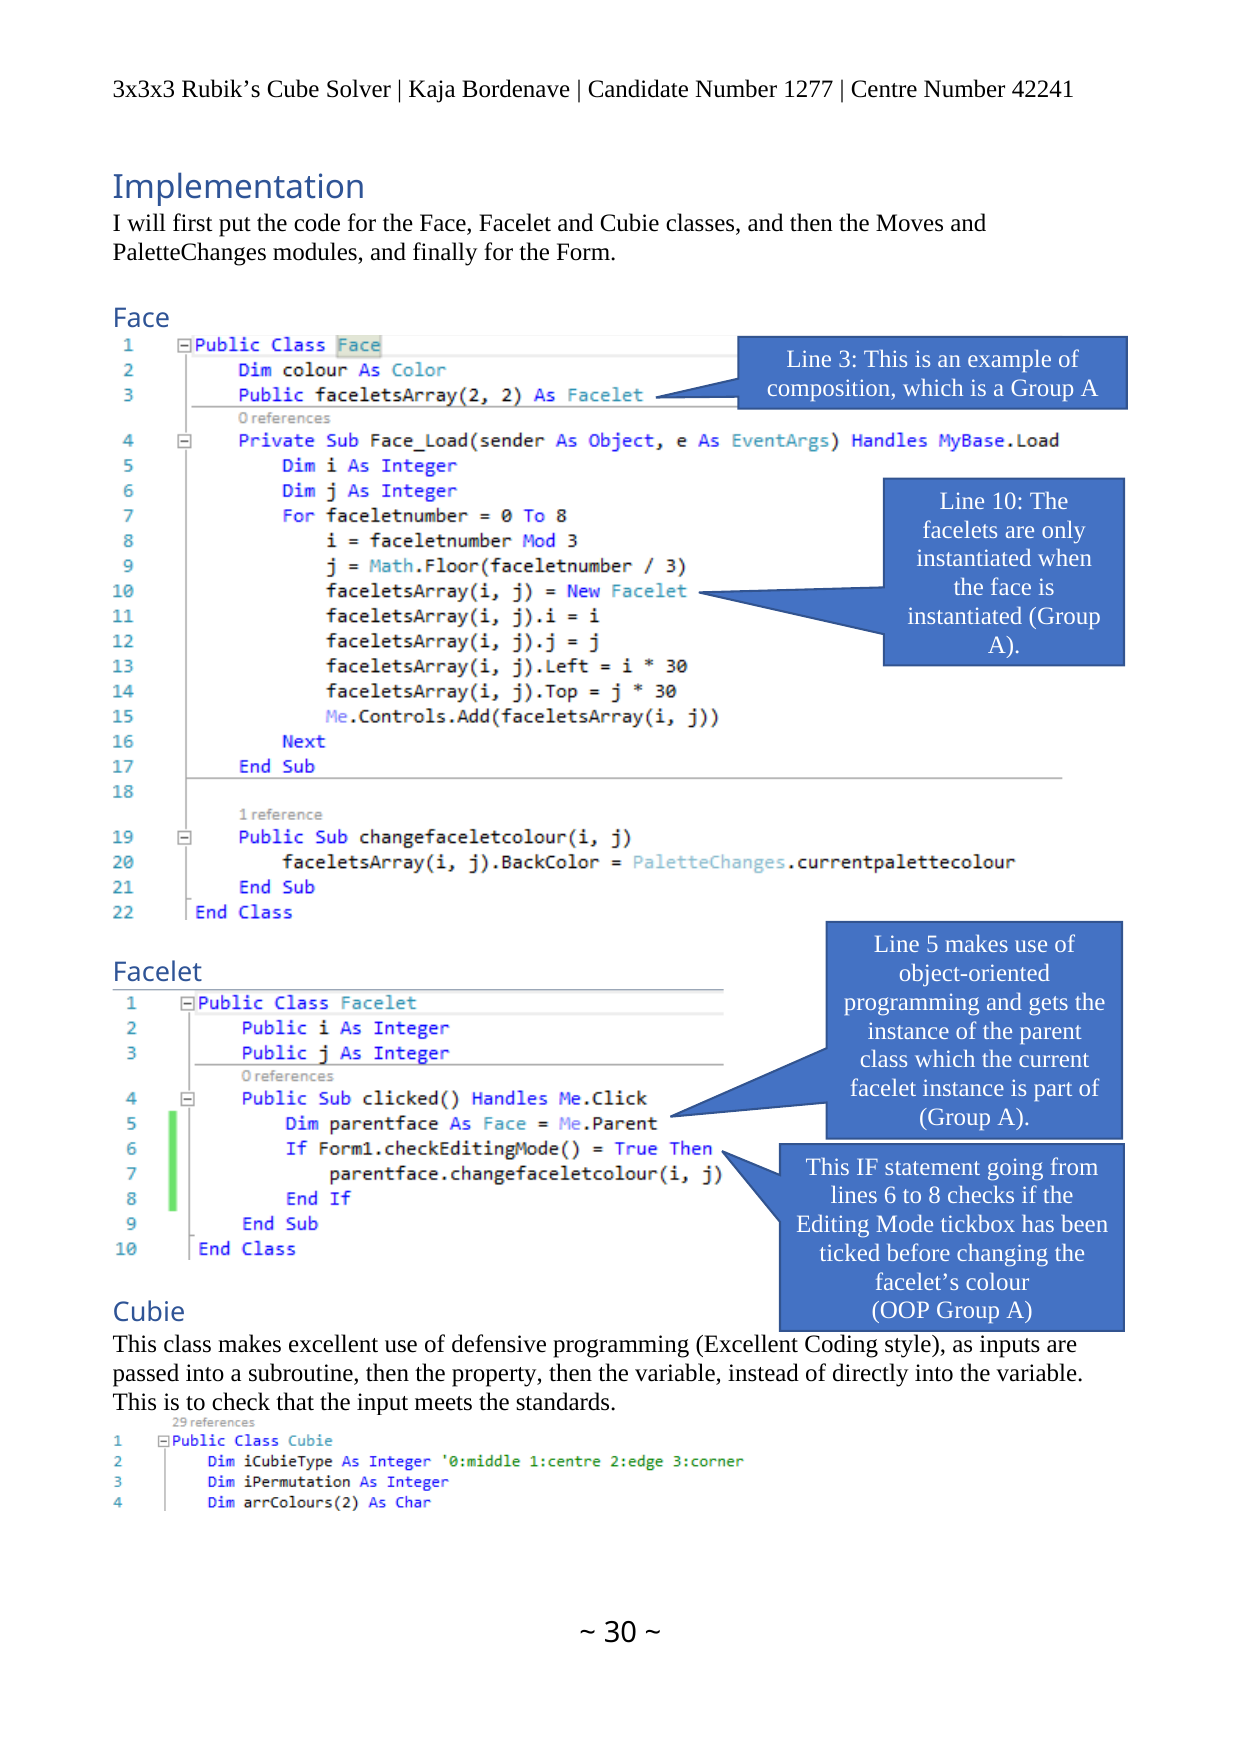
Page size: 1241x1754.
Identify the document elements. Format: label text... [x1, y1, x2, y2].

picture [112, 989, 724, 1260]
picture [112, 1415, 746, 1511]
subtitle Facelet [112, 952, 825, 989]
picture [112, 335, 1063, 920]
text I will first put the code for the Face, Facelet and Cubie classes, and then the Moves and PaletteChanges modules, and finally for the Form. [112, 208, 1128, 265]
subtitle Cubie [112, 1293, 778, 1329]
subtitle Implementation [112, 162, 1128, 208]
text This class makes excellent use of defensive programming (Excellent Coding style), as inputs are passed into a subroutine, then the property, then the variable, instead of directly into the variable. This is to check that the input meets the standards. [112, 1329, 1128, 1416]
subtitle Face [112, 298, 1128, 335]
